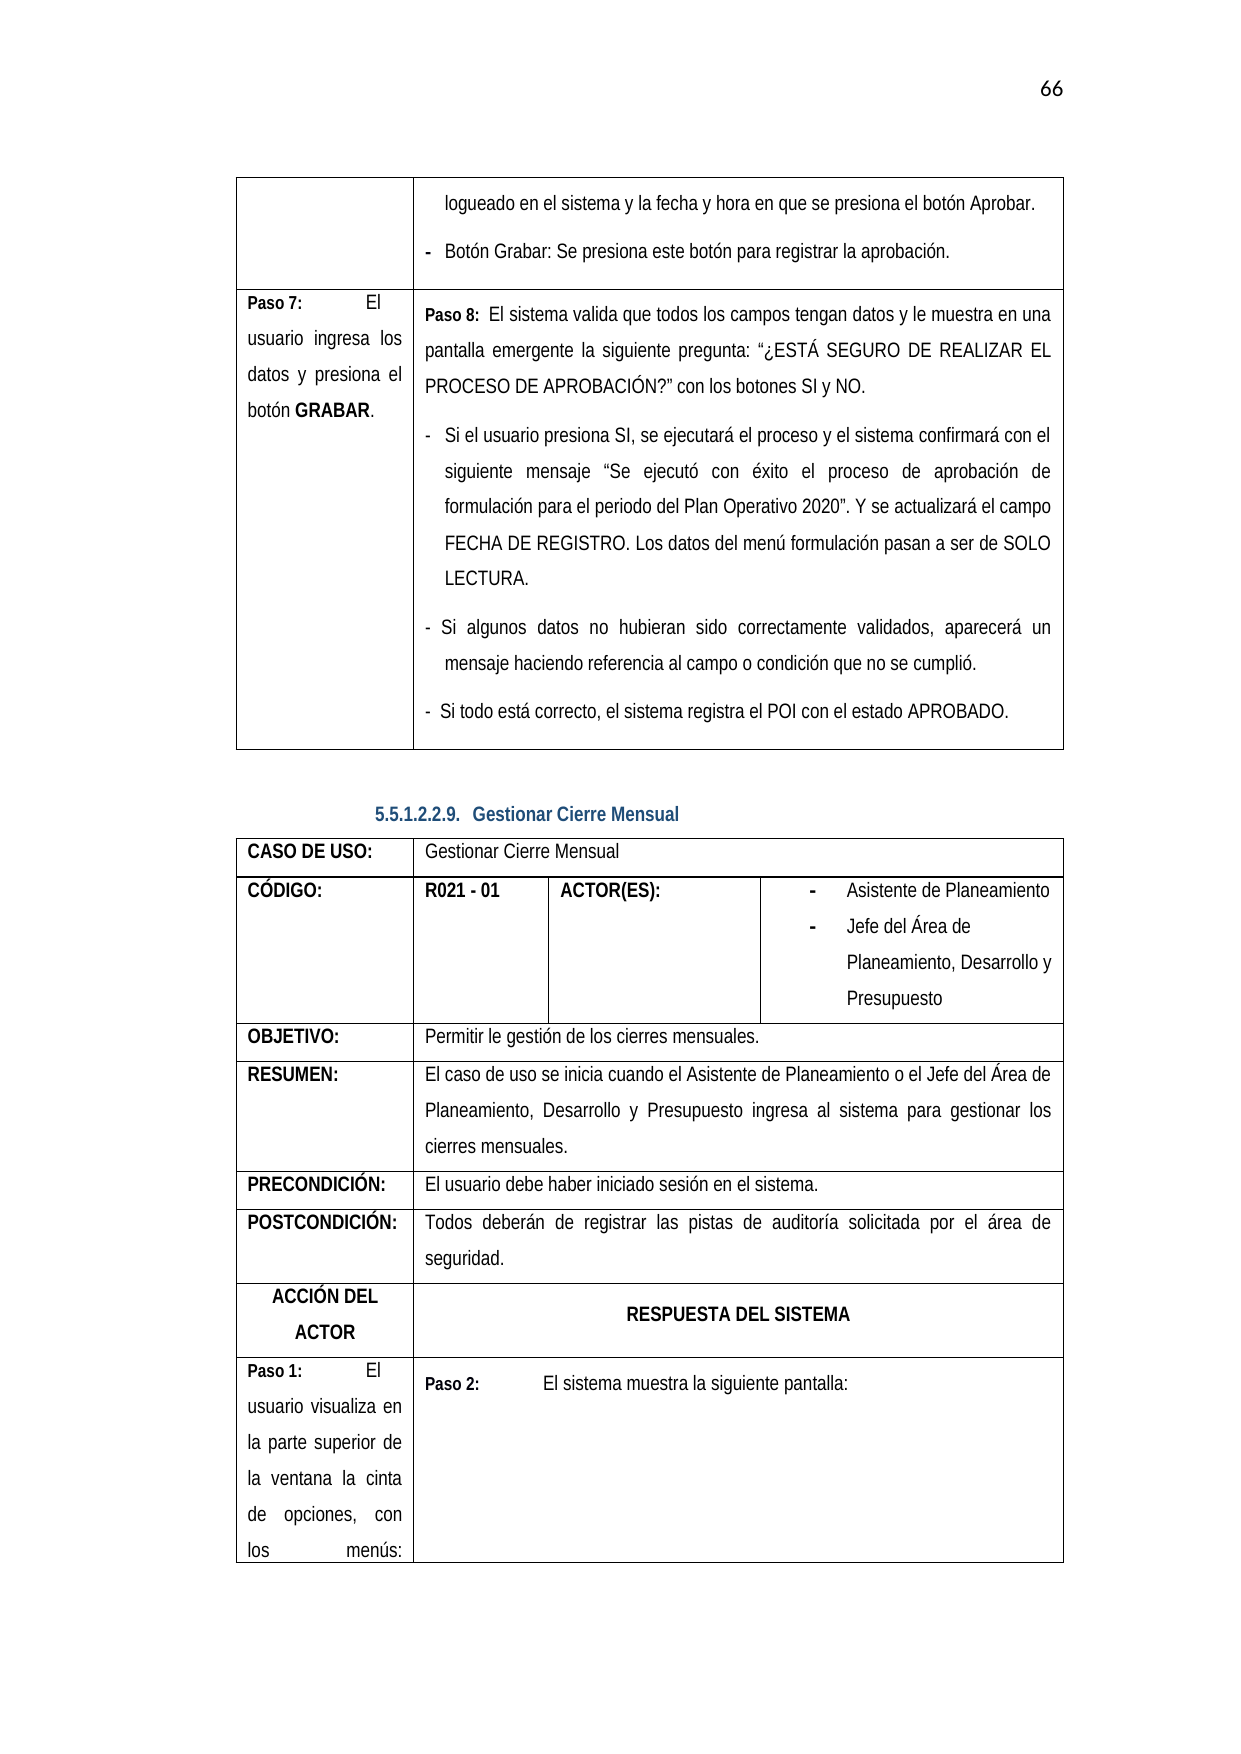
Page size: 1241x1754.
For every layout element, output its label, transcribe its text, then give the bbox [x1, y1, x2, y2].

table_cell ACCIÓN DEL ACTOR [237, 1284, 413, 1357]
table_header Gestionar Cierre Mensual [414, 839, 1063, 876]
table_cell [237, 178, 413, 289]
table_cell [414, 178, 1063, 289]
table_cell ACTOR(ES): [549, 878, 760, 1023]
table_cell El sistema valida que todos los campos tengan datos y le muestra en una pantalla emergente la siguiente pregunta: “¿ESTÁ SEGURO DE REALIZAR EL PROCESO DE APROBACIÓN?” con los botones SI y NO. - Si el usuario presiona SI, se ejecutará el proceso y el sistema confirmará con el siguiente mensaje “Se ejecutó con éxito el proceso de aprobación de formulación para el periodo del Plan Operativo 2020”. Y se actualizará el campo FECHA DE REGISTRO. Los datos del menú formulación pasan a ser de SOLO LECTURA. - Si algunos datos no hubieran sido correctamente validados, aparecerá un mensaje haciendo referencia al campo o condición que no se cumplió. - Si todo está correcto, el sistema registra el POI con el estado APROBADO. [414, 290, 1063, 749]
table_cell Asistente de Planeamiento Jefe del Área de Planeamiento, Desarrollo y Presupuesto [761, 878, 1063, 1023]
table_cell El usuario ingresa los datos y presiona el botón GRABAR. [237, 290, 413, 749]
table_header CASO DE USO: [237, 839, 413, 876]
table_cell El usuario debe haber iniciado sesión en el sistema. [414, 1172, 1063, 1209]
table_cell RESPUESTA DEL SISTEMA [414, 1284, 1063, 1357]
table_cell Todos deberán de registrar las pistas de auditoría solicitada por el área de seguridad. [414, 1210, 1063, 1283]
table_cell El caso de uso se inicia cuando el Asistente de Planeamiento o el Jefe del Área de Planeamiento, Desarrollo y Presupuesto ingresa al sistema para gestionar los cierres mensuales. [414, 1062, 1063, 1171]
table_cell R021 - 01 [414, 878, 548, 1023]
table_cell Permitir le gestión de los cierres mensuales. [414, 1024, 1063, 1061]
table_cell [414, 1358, 1063, 1562]
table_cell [237, 1358, 413, 1562]
table_cell CÓDIGO: [237, 878, 413, 1023]
list Gestionar Cierre Mensual [375, 802, 1063, 826]
table_cell OBJETIVO: [237, 1024, 413, 1061]
table_cell RESUMEN: [237, 1062, 413, 1171]
table_cell PRECONDICIÓN: [237, 1172, 413, 1209]
table_cell POSTCONDICIÓN: [237, 1210, 413, 1283]
